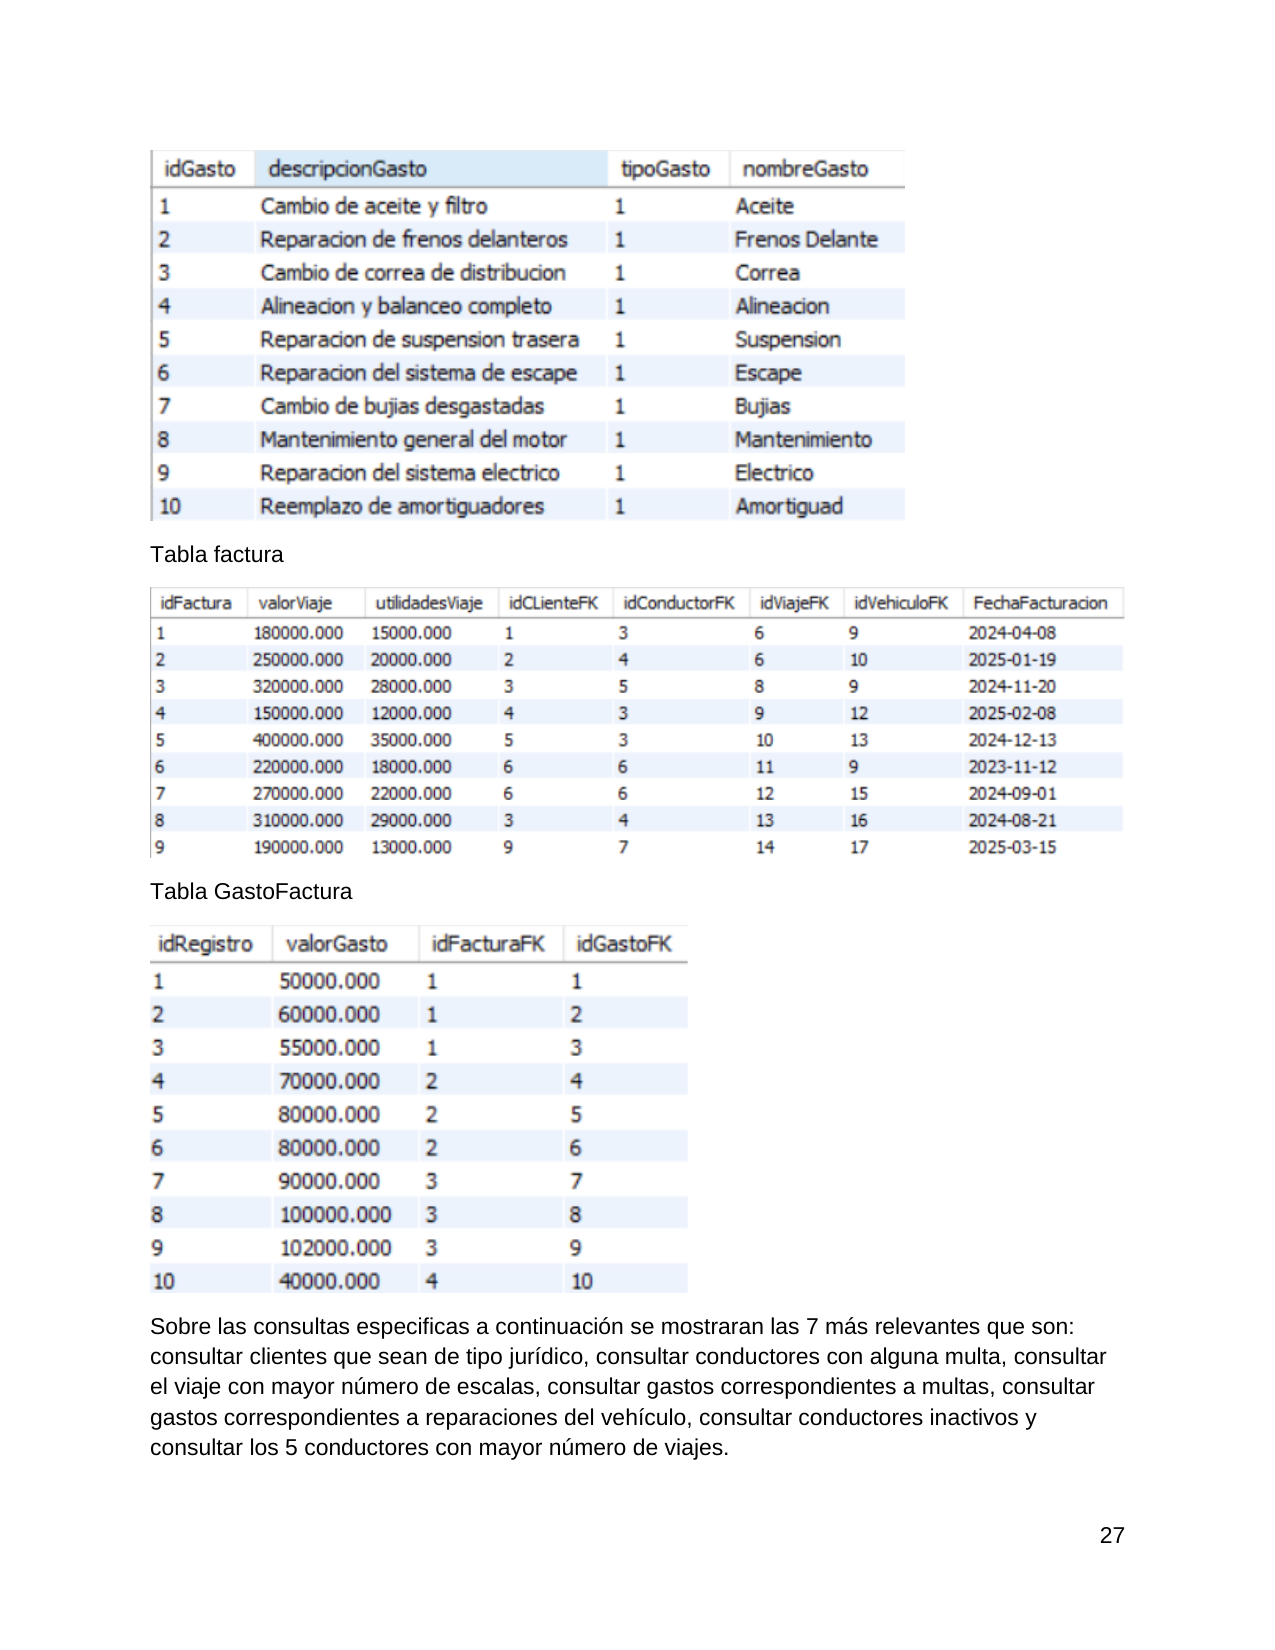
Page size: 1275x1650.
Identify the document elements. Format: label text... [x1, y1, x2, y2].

text Sobre las consultas especificas a continuación se mostraran las 7 más relevantes que son: consultar clientes que sean de tipo jurídico, consultar conductores con alguna multa, consultar el viaje con mayor número de escalas, consultar gastos correspondientes a multas, consultar gastos correspondientes a reparaciones del vehículo, consultar conductores inactivos y consultar los 5 conductores con mayor número de viajes. [150, 1313, 1125, 1460]
picture [150, 150, 905, 521]
picture [150, 587, 1125, 858]
text Tabla factura [150, 541, 1125, 567]
text Tabla GastoFactura [150, 878, 1125, 904]
picture [150, 925, 688, 1293]
